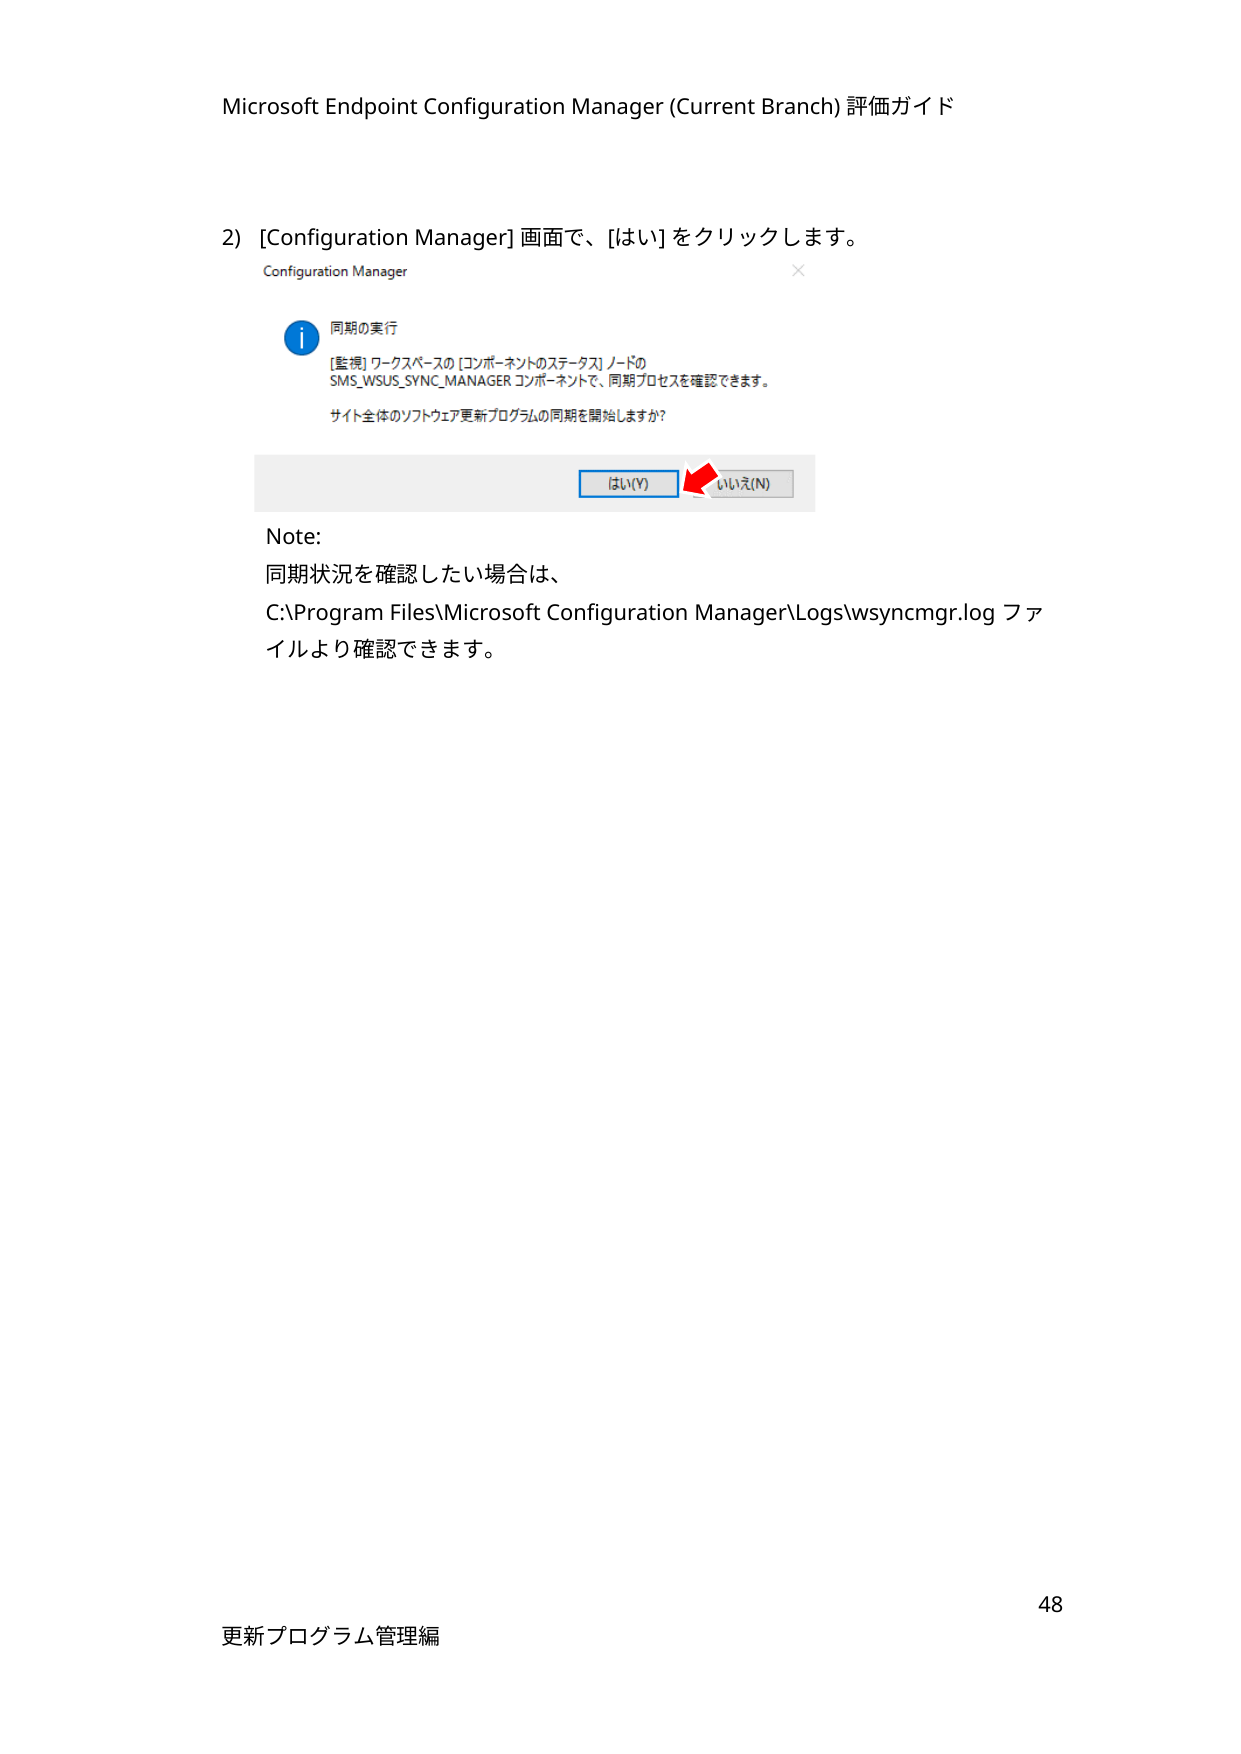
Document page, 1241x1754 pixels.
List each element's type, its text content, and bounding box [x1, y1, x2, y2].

list C:\Program Files\Microsoft Configuration Manager\Logs\wsyncmgr.log ファイルより確認できます。 [265, 592, 1063, 667]
list Note: [265, 517, 1063, 554]
picture [254, 254, 816, 512]
list 同期状況を確認したい場合は、 [265, 554, 1063, 592]
list [Configuration Manager] 画面で、[はい] をクリックします。 [222, 217, 1063, 254]
